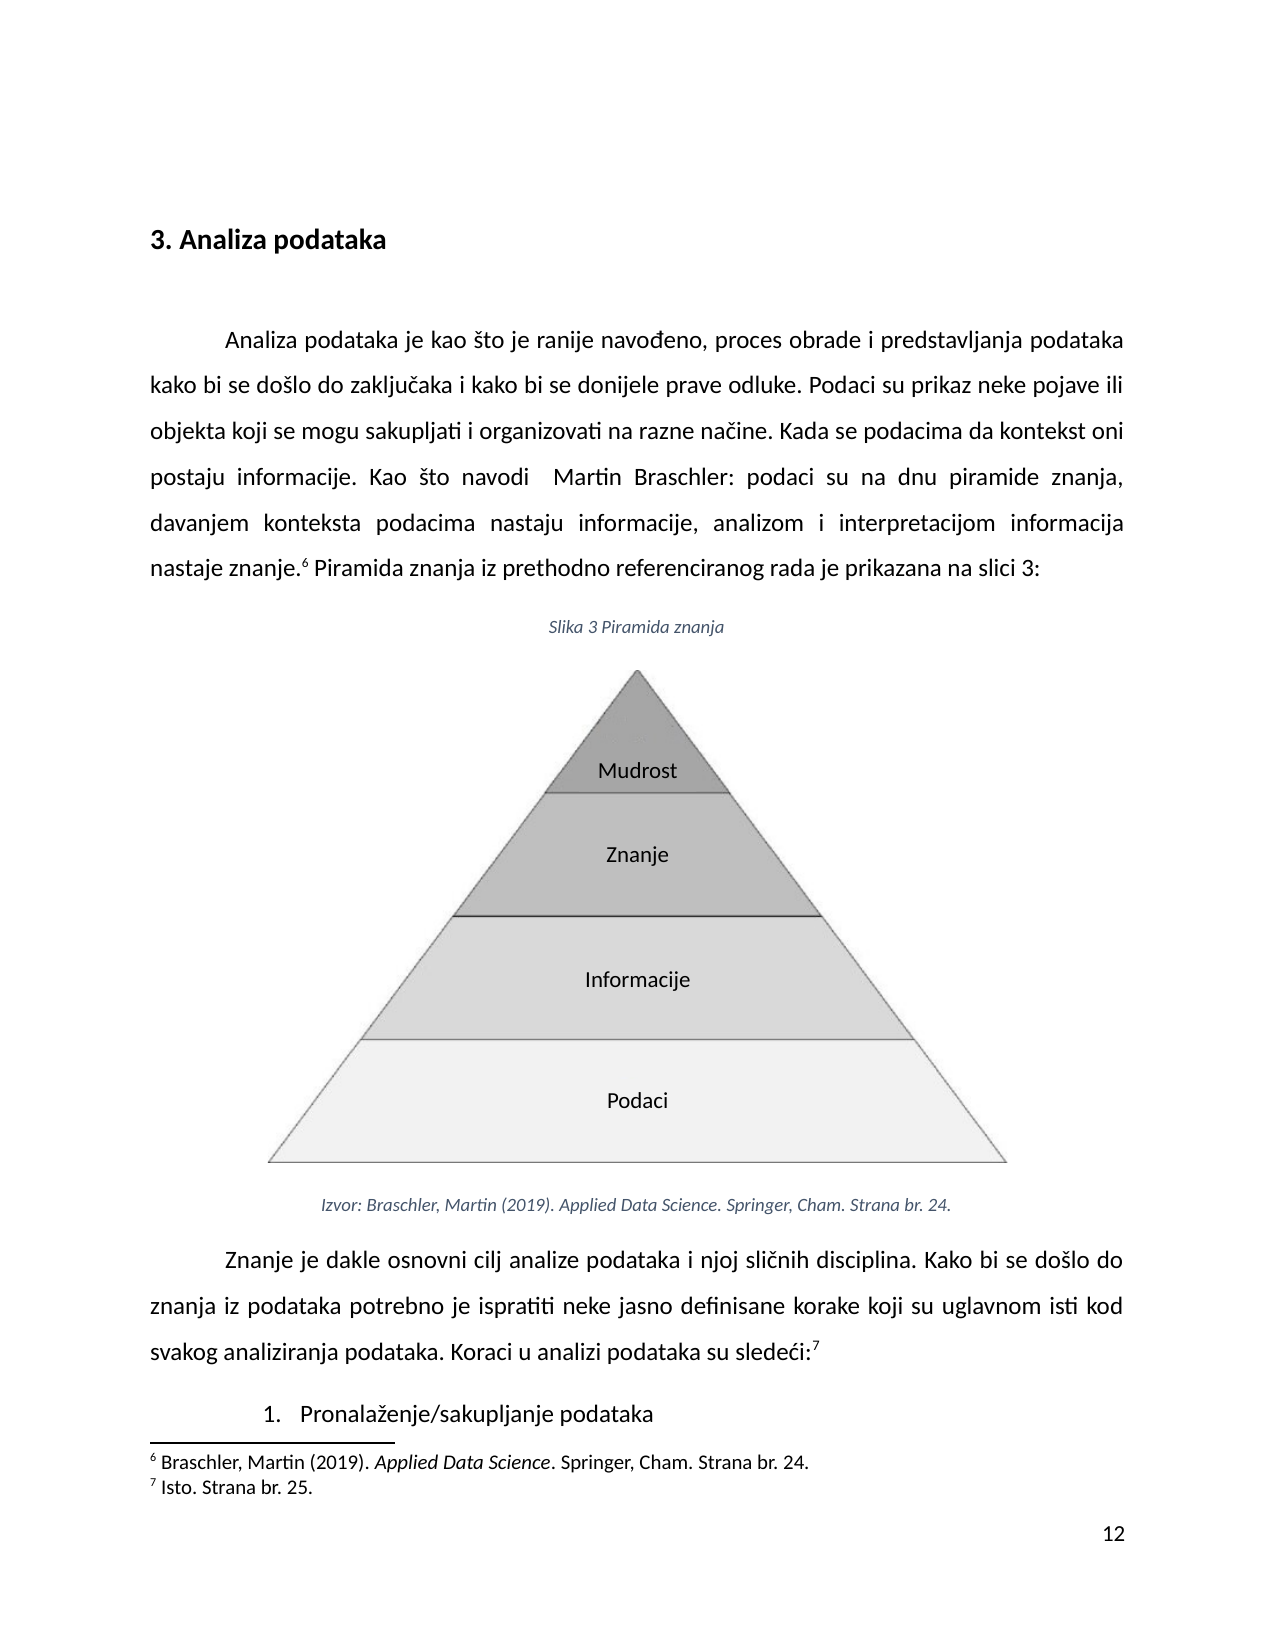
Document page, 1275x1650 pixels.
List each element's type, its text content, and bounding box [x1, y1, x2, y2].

list Pronalaženje/sakupljanje podataka [262, 1398, 1125, 1428]
subtitle 3. Analiza podataka [150, 221, 1125, 256]
text Analiza podataka je kao što je ranije navođeno, proces obrade i predstavljanja podataka kako bi se došlo do zaključaka i kako bi se donijele prave odluke. Podaci su prikaz neke pojave ili objekta koji se mogu sakupljati i organizovati na razne načine. Kada se podacima da kontekst oni postaju informacije. Kao što navodi Martin Braschler: podaci su na dnu piramide znanja, davanjem konteksta podacima nastaju informacije, analizom i interpretacijom informacija nastaje znanje. Piramida znanja iz prethodno referenciranog rada je prikazana na slici 3: [150, 324, 1125, 583]
picture [267, 670, 1008, 1163]
text Znanje je dakle osnovni cilj analize podataka i njoj sličnih disciplina. Kako bi se došlo do znanja iz podataka potrebno je ispratiti neke jasno definisane korake koji su uglavnom isti kod svakog analiziranja podataka. Koraci u analizi podataka su sledeći: [150, 1244, 1125, 1366]
text Izvor: Braschler, Martin (2019). Applied Data Science. Springer, Cham. Strana br. 24. [150, 1193, 1125, 1216]
